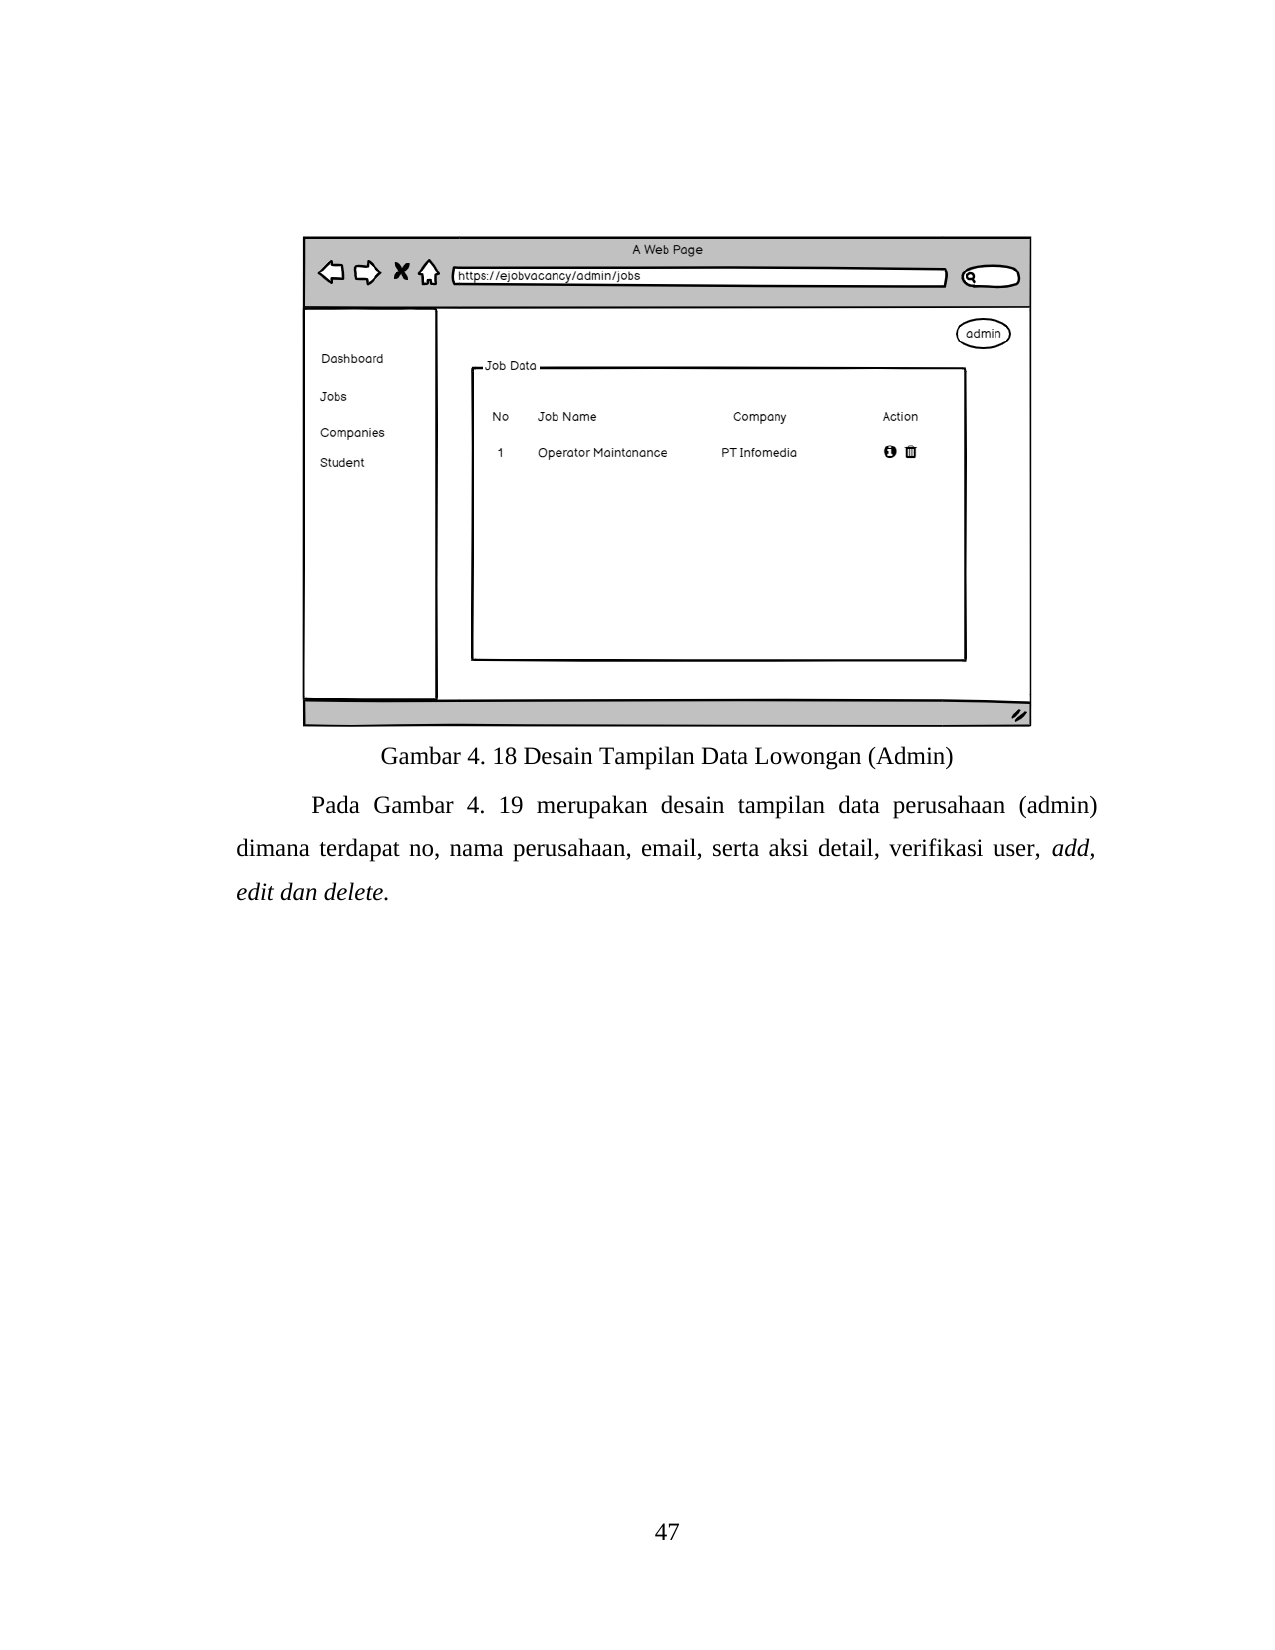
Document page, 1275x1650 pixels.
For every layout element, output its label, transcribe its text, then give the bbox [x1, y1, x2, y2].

text Gambar 4. 18 Desain Tampilan Data Lowongan (Admin) [236, 741, 1098, 769]
text Pada Gambar 4. 19 merupakan desain tampilan data perusahaan (admin) dimana terdapat no, nama perusahaan, email, serta aksi detail, verifikasi user, add, edit dan delete. [236, 790, 1098, 905]
picture [302, 236, 1032, 727]
